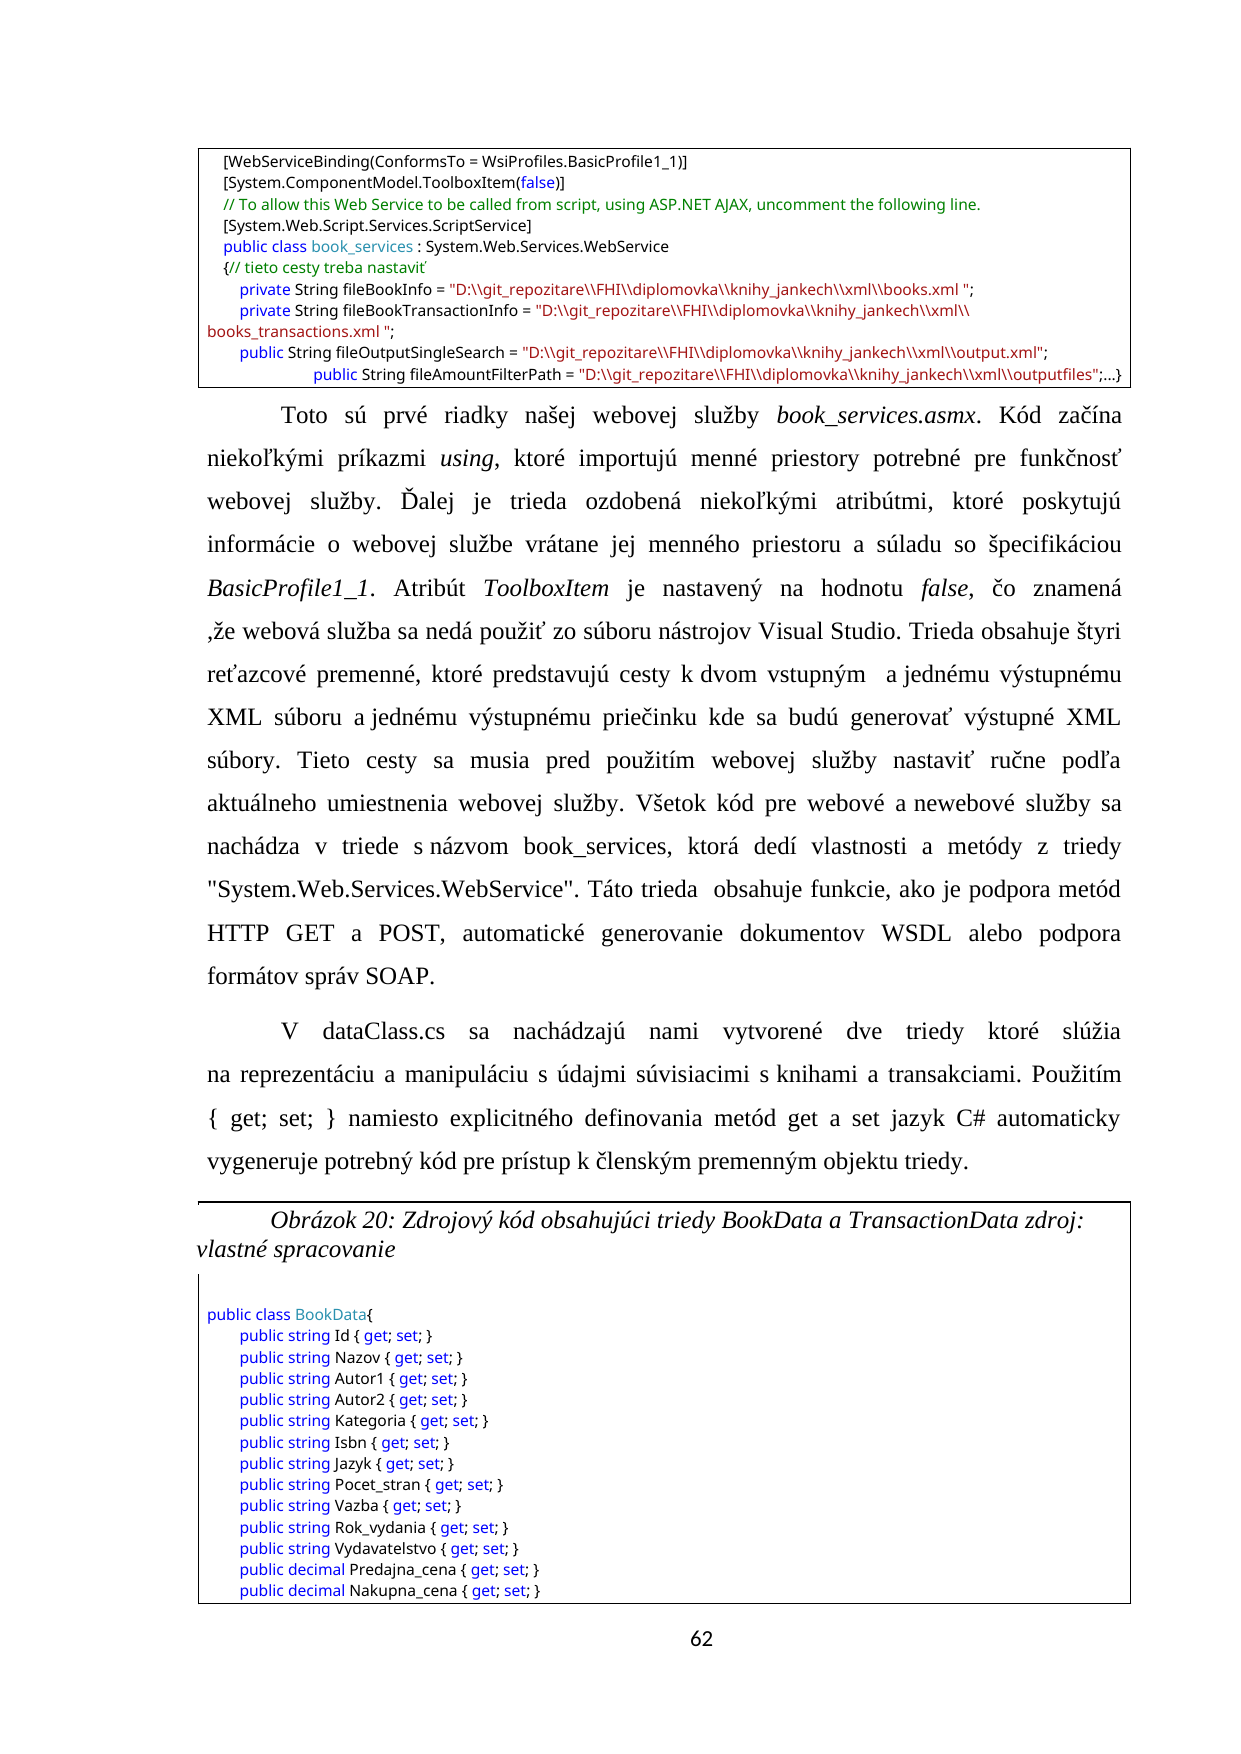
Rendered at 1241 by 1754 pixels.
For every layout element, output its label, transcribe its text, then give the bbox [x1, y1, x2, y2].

text public string Autor1 { get; set; } [207, 1368, 1122, 1389]
text private String fileBookInfo = "D:\\git_repozitare\\FHI\\diplomovka\\knihy_jankech\\xml\\books.xml "; [207, 278, 1122, 299]
text // To allow this Web Service to be called from script, using ASP.NET AJAX, uncomment the following line. [207, 193, 1122, 214]
text public string Jazyk { get; set; } [207, 1453, 1122, 1474]
text public string Kategoria { get; set; } [207, 1410, 1122, 1431]
text public class book_services : System.Web.Services.WebService [207, 236, 1122, 257]
text {// tieto cesty treba nastaviť [207, 257, 1122, 278]
text public string Vazba { get; set; } [207, 1495, 1122, 1516]
text Toto sú prvé riadky našej webovej služby book_services.asmx. Kód začína niekoľkými príkazmi using, ktoré importujú menné priestory potrebné pre funkčnosť webovej služby. Ďalej je trieda ozdobená niekoľkými atribútmi, ktoré poskytujú informácie o webovej službe vrátane jej menného priestoru a súladu so špecifikáciou BasicProfile1_1. Atribút ToolboxItem je nastavený na hodnotu false, čo znamená ,že webová služba sa nedá použiť zo súboru nástrojov Visual Studio. Trieda obsahuje štyri reťazcové premenné, ktoré predstavujú cesty k dvom vstupným a jednému výstupnému XML súboru a jednému výstupnému priečinku kde sa budú generovať výstupné XML súbory. Tieto cesty sa musia pred použitím webovej služby nastaviť ručne podľa aktuálneho umiestnenia webovej služby. Všetok kód pre webové a newebové služby sa nachádza v triede s názvom book_services, ktorá dedí vlastnosti a metódy z triedy "System.Web.Services.WebService". Táto trieda obsahuje funkcie, ako je podpora metód HTTP GET a POST, automatické generovanie dokumentov WSDL alebo podpora formátov správ SOAP. [207, 400, 1122, 989]
text public decimal Nakupna_cena { get; set; } [199, 1577, 1130, 1603]
text public class BookData{ [199, 1203, 1130, 1325]
text public string Rok_vydania { get; set; } [207, 1516, 1122, 1538]
text public String fileAmountFilterPath = "D:\\git_repozitare\\FHI\\diplomovka\\knihy_jankech\\xml\\outputfiles";...} [199, 360, 1130, 387]
text public string Id { get; set; } [207, 1325, 1122, 1346]
text public decimal Predajna_cena { get; set; } [207, 1559, 1122, 1577]
text public string Pocet_stran { get; set; } [207, 1474, 1122, 1495]
text public string Vydavatelstvo { get; set; } [207, 1538, 1122, 1559]
text [WebServiceBinding(ConformsTo = WsiProfiles.BasicProfile1_1)] [199, 149, 1130, 172]
text private String fileBookTransactionInfo = "D:\\git_repozitare\\FHI\\diplomovka\\knihy_jankech\\xml\\books_transactions.xml "; [207, 299, 1122, 342]
text [System.Web.Script.Services.ScriptService] [207, 214, 1122, 236]
text public string Isbn { get; set; } [207, 1431, 1122, 1453]
text public String fileOutputSingleSearch = "D:\\git_repozitare\\FHI\\diplomovka\\knihy_jankech\\xml\\output.xml"; [207, 342, 1122, 360]
text public string Nazov { get; set; } [207, 1346, 1122, 1368]
text V dataClass.cs sa nachádzajú nami vytvorené dve triedy ktoré slúžia na reprezentáciu a manipuláciu s údajmi súvisiacimi s knihami a transakciami. Použitím { get; set; } namiesto explicitného definovania metód get a set jazyk C# automaticky vygeneruje potrebný kód pre prístup k členským premenným objektu triedy. [207, 1016, 1122, 1174]
text public string Autor2 { get; set; } [207, 1389, 1122, 1410]
text [System.ComponentModel.ToolboxItem(false)] [207, 172, 1122, 193]
